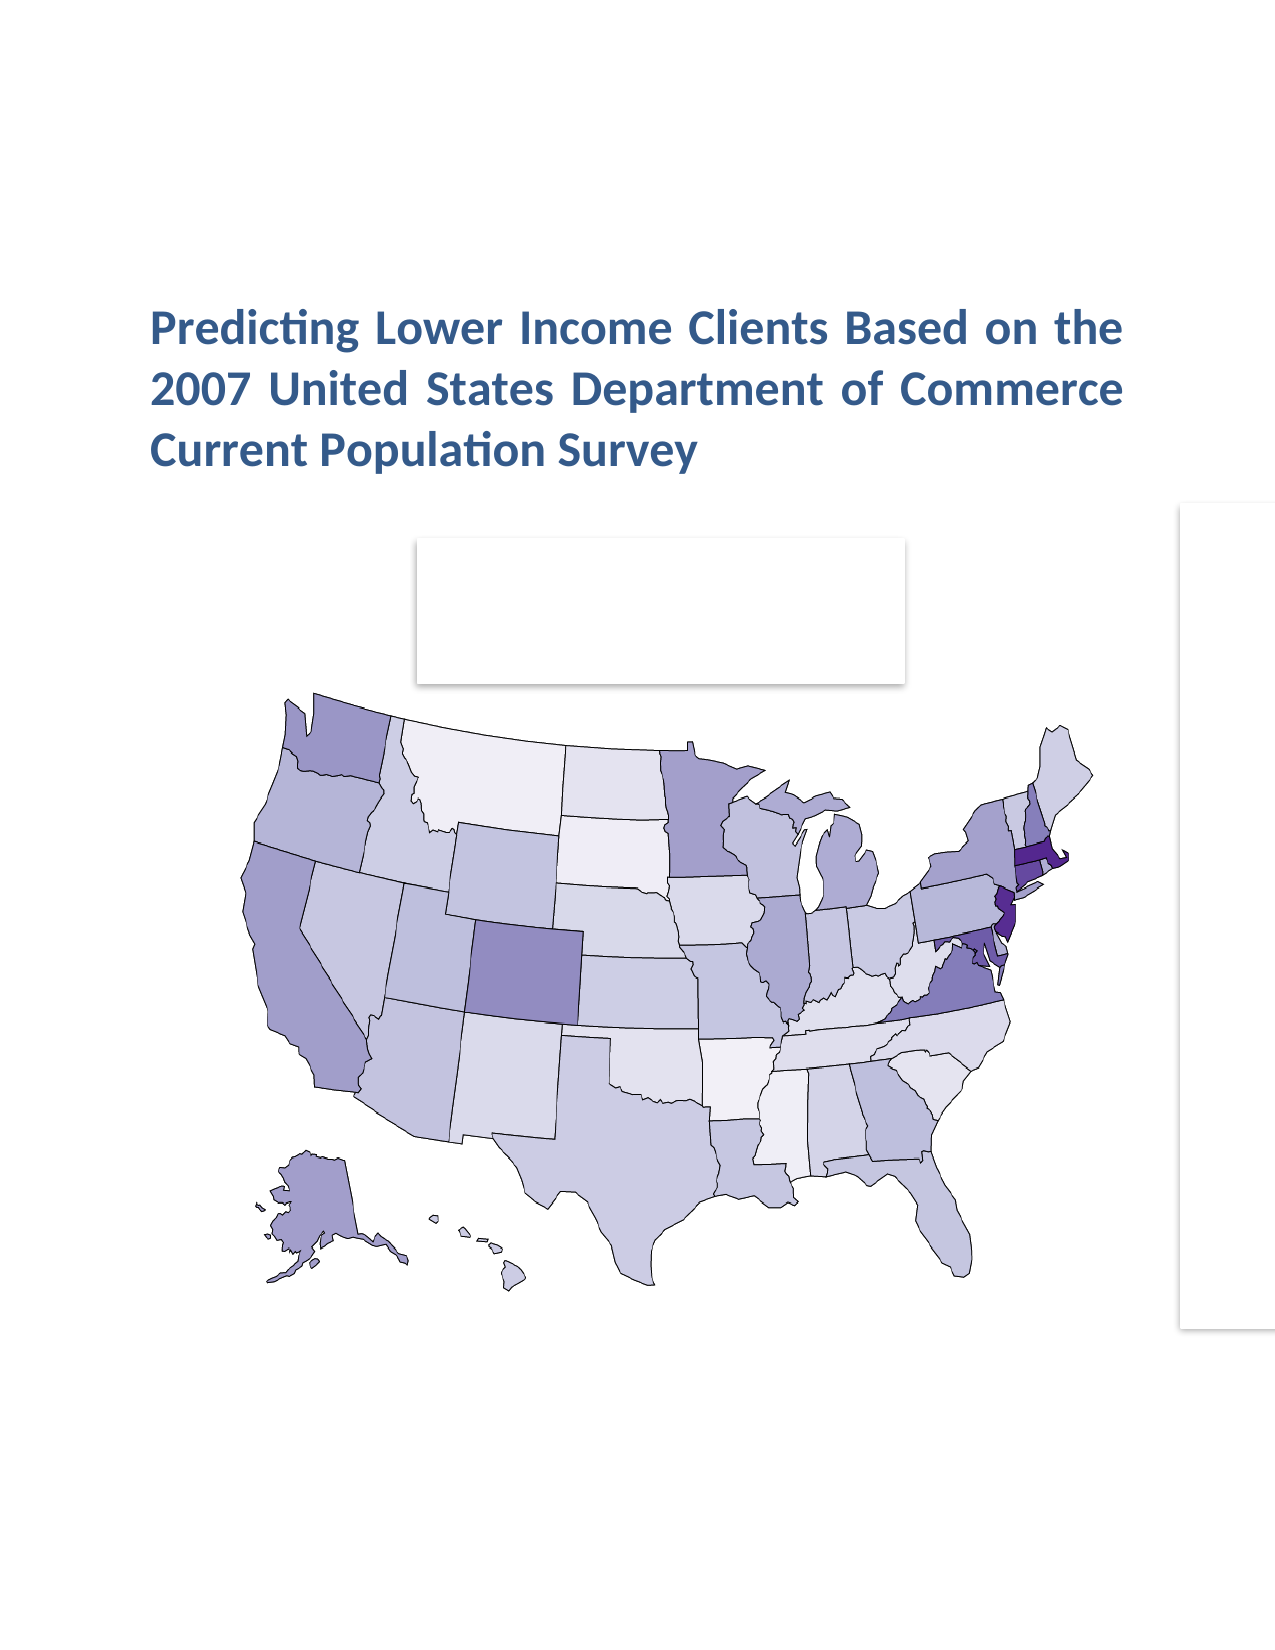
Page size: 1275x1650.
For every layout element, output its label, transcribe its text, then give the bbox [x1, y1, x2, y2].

title Predicting Lower Income Clients Based on the 2007 United States Department of Commerce Current Population Survey [150, 296, 1125, 479]
picture [33, 573, 1275, 1384]
